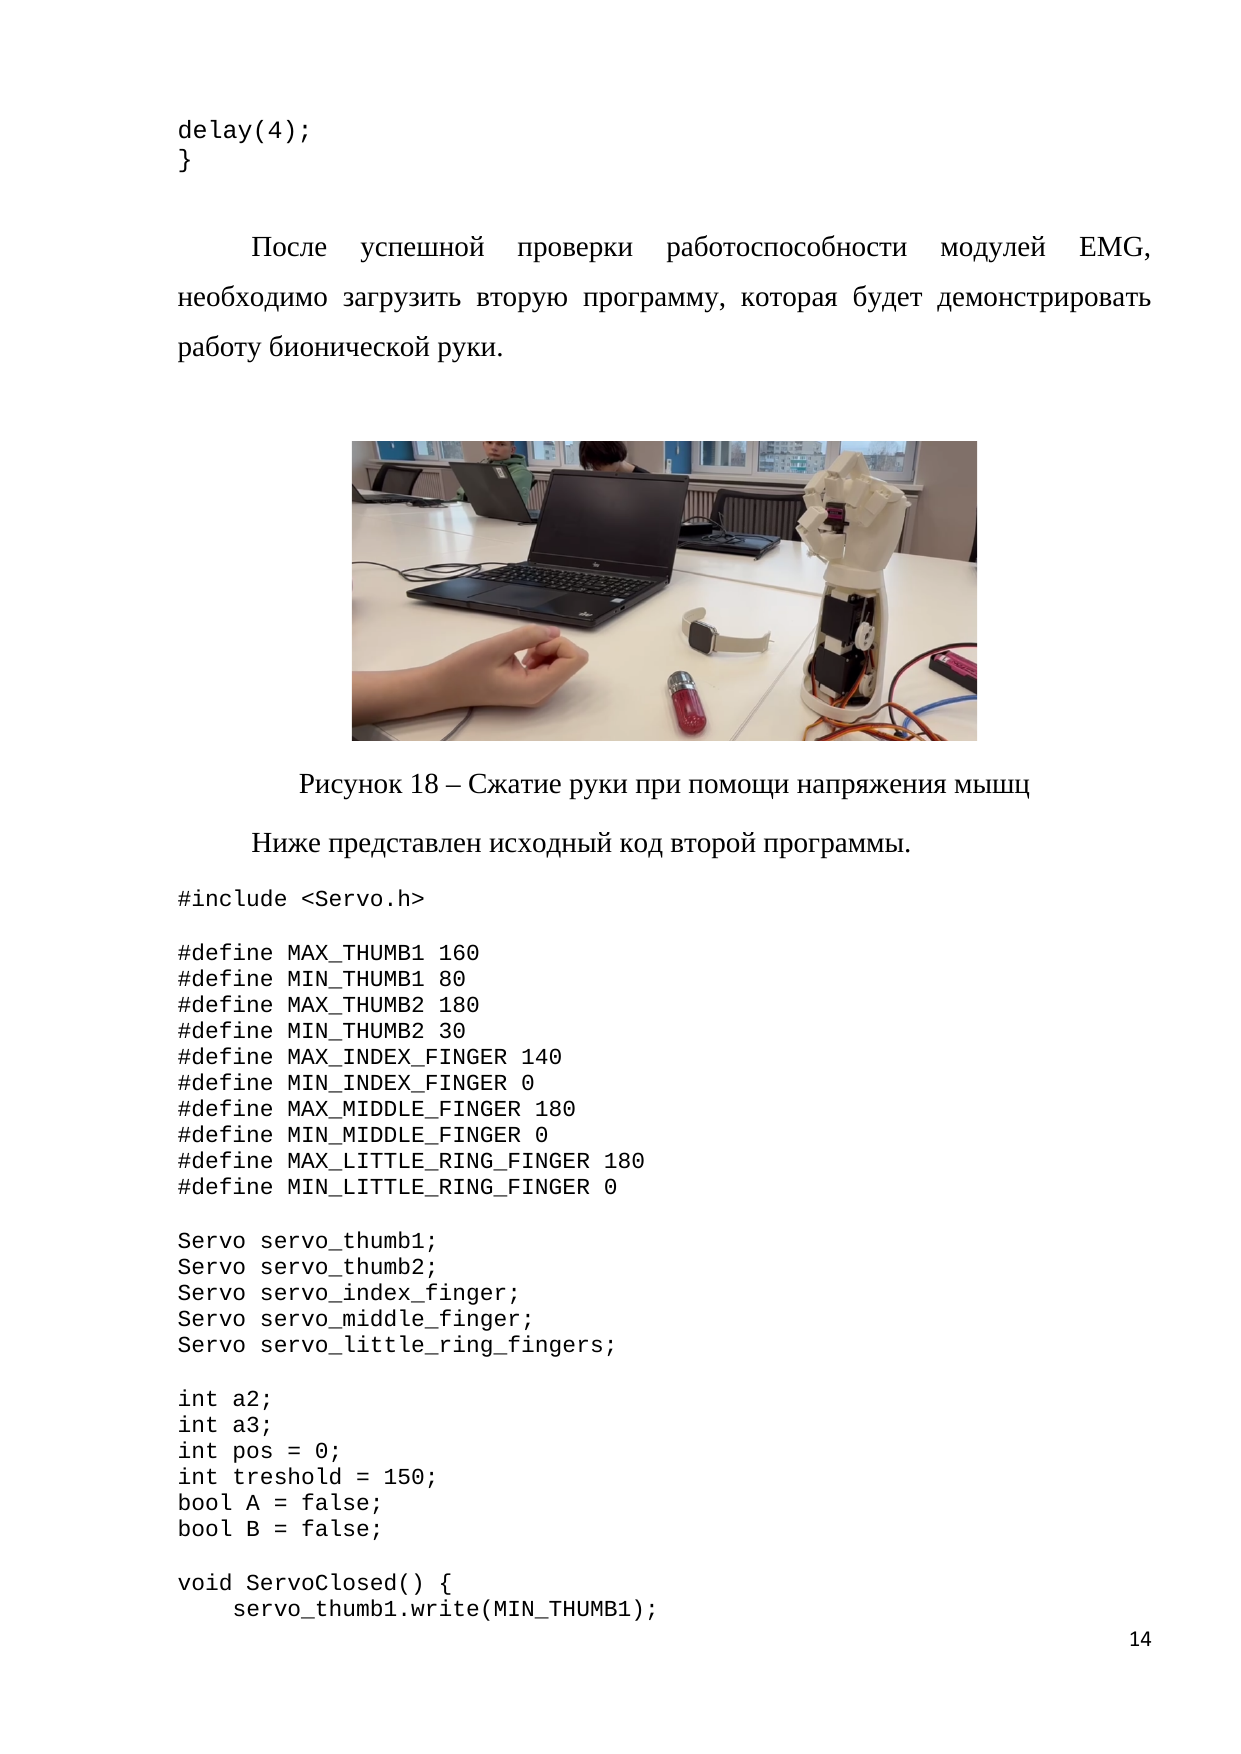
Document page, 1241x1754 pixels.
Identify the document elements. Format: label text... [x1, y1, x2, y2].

text #define MIN_THUMB1 80 [177, 968, 1152, 994]
text #define MAX_LITTLE_RING_FINGER 180 [177, 1149, 1152, 1175]
text int treshold = 150; [177, 1465, 1152, 1491]
text Servo servo_thumb2; [177, 1255, 1152, 1281]
text После успешной проверки работоспособности модулей EMG, необходимо загрузить вторую программу, которая будет демонстрировать работу бионической руки. [177, 229, 1152, 363]
text int a2; [177, 1387, 1152, 1413]
text void ServoClosed() { [177, 1571, 1152, 1597]
text bool B = false; [177, 1517, 1152, 1543]
text #define MIN_INDEX_FINGER 0 [177, 1071, 1152, 1097]
text int pos = 0; [177, 1439, 1152, 1465]
text #define MAX_MIDDLE_FINGER 180 [177, 1097, 1152, 1123]
text #define MIN_LITTLE_RING_FINGER 0 [177, 1175, 1152, 1201]
text bool A = false; [177, 1491, 1152, 1517]
text Рисунок 18 – Сжатие руки при помощи напряжения мышц [177, 766, 1152, 799]
text #define MAX_INDEX_FINGER 140 [177, 1046, 1152, 1071]
text Servo servo_index_finger; [177, 1281, 1152, 1307]
text Servo servo_little_ring_fingers; [177, 1333, 1152, 1359]
text #include <Servo.h> [177, 887, 1152, 913]
text Ниже представлен исходный код второй программы. [177, 825, 1152, 859]
text #define MIN_THUMB2 30 [177, 1019, 1152, 1046]
text servo_thumb1.write(MIN_THUMB1); [177, 1597, 1152, 1623]
text #define MAX_THUMB1 160 [177, 942, 1152, 968]
text Servo servo_thumb1; [177, 1229, 1152, 1255]
text #define MAX_THUMB2 180 [177, 994, 1152, 1019]
text int a3; [177, 1413, 1152, 1439]
text delay(4); [177, 118, 1152, 146]
text } [177, 146, 1152, 175]
picture [351, 441, 978, 741]
text Servo servo_middle_finger; [177, 1307, 1152, 1333]
text #define MIN_MIDDLE_FINGER 0 [177, 1123, 1152, 1149]
